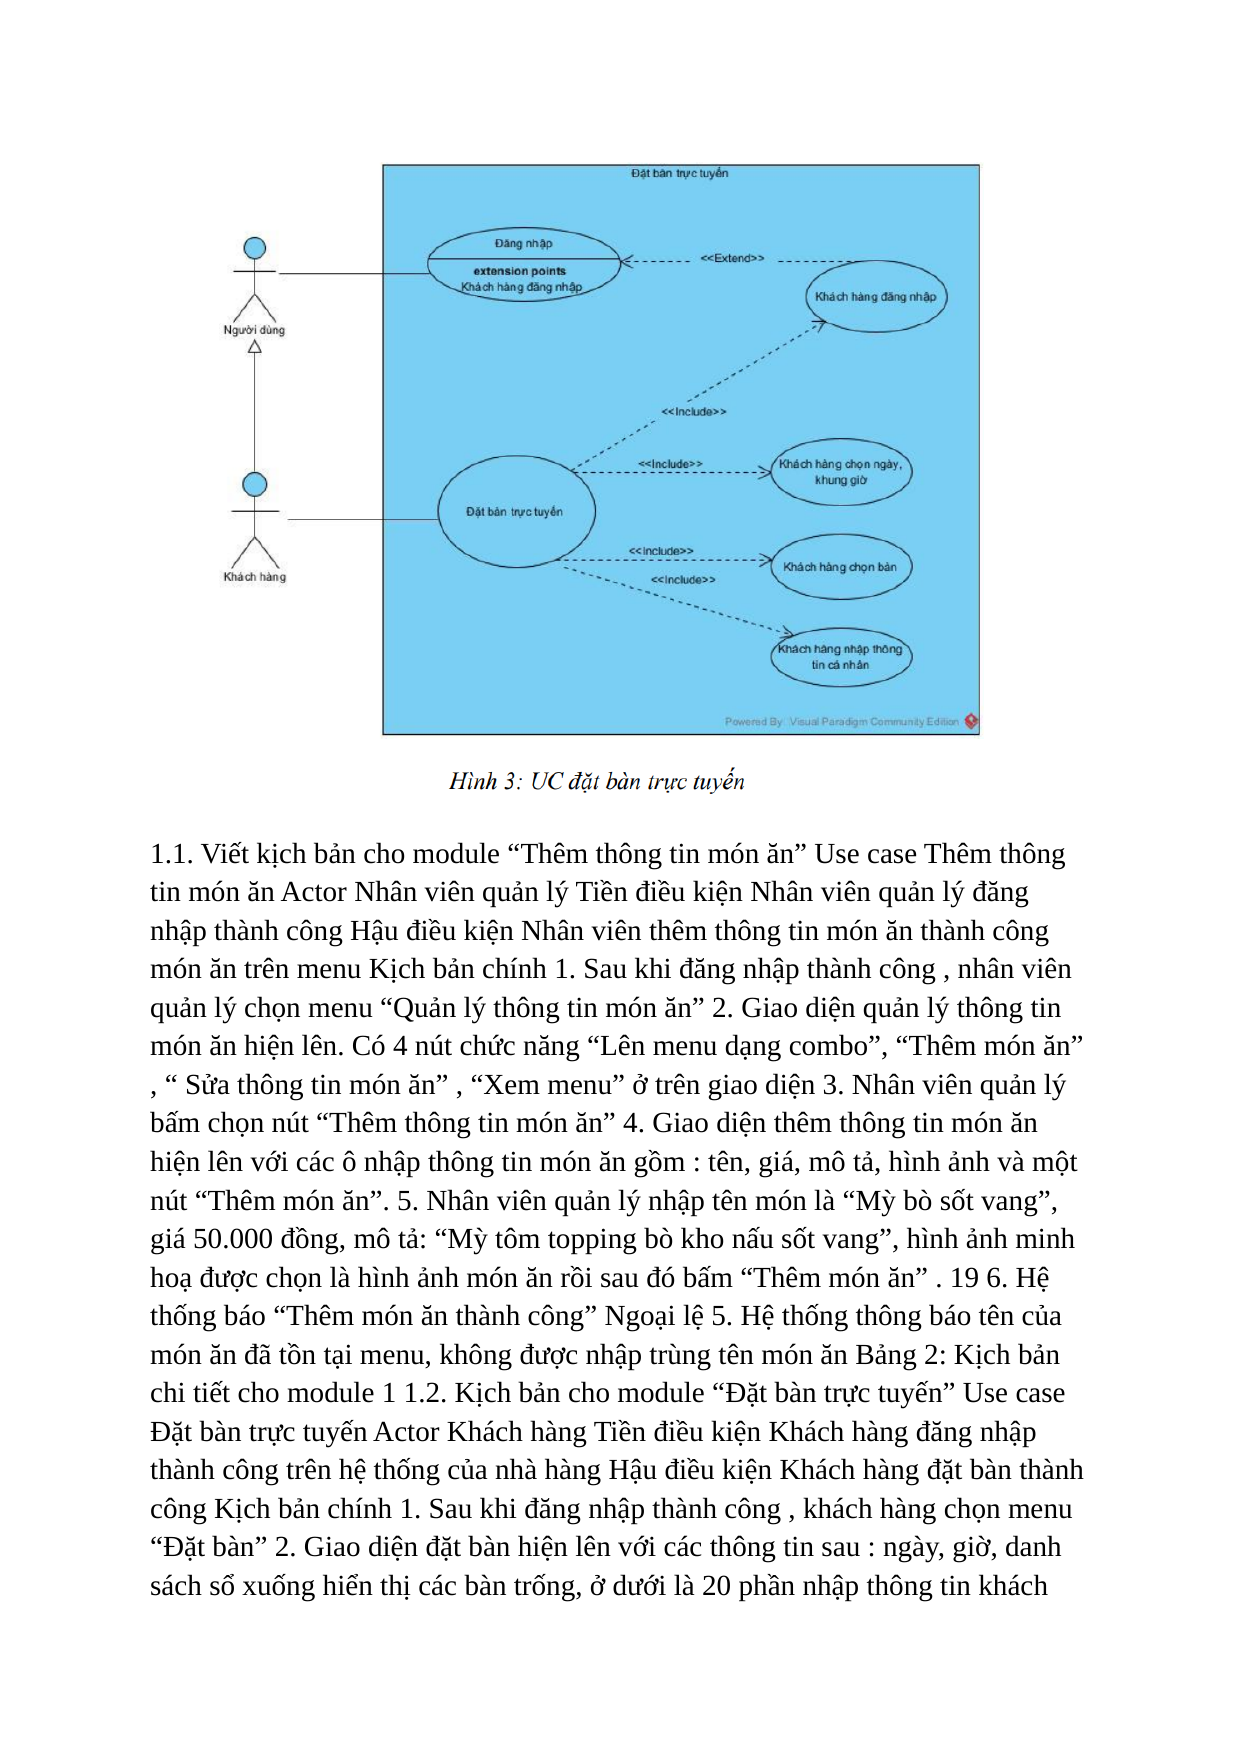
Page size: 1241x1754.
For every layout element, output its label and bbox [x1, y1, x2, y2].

text [150, 836, 1090, 1602]
picture [150, 150, 1091, 814]
